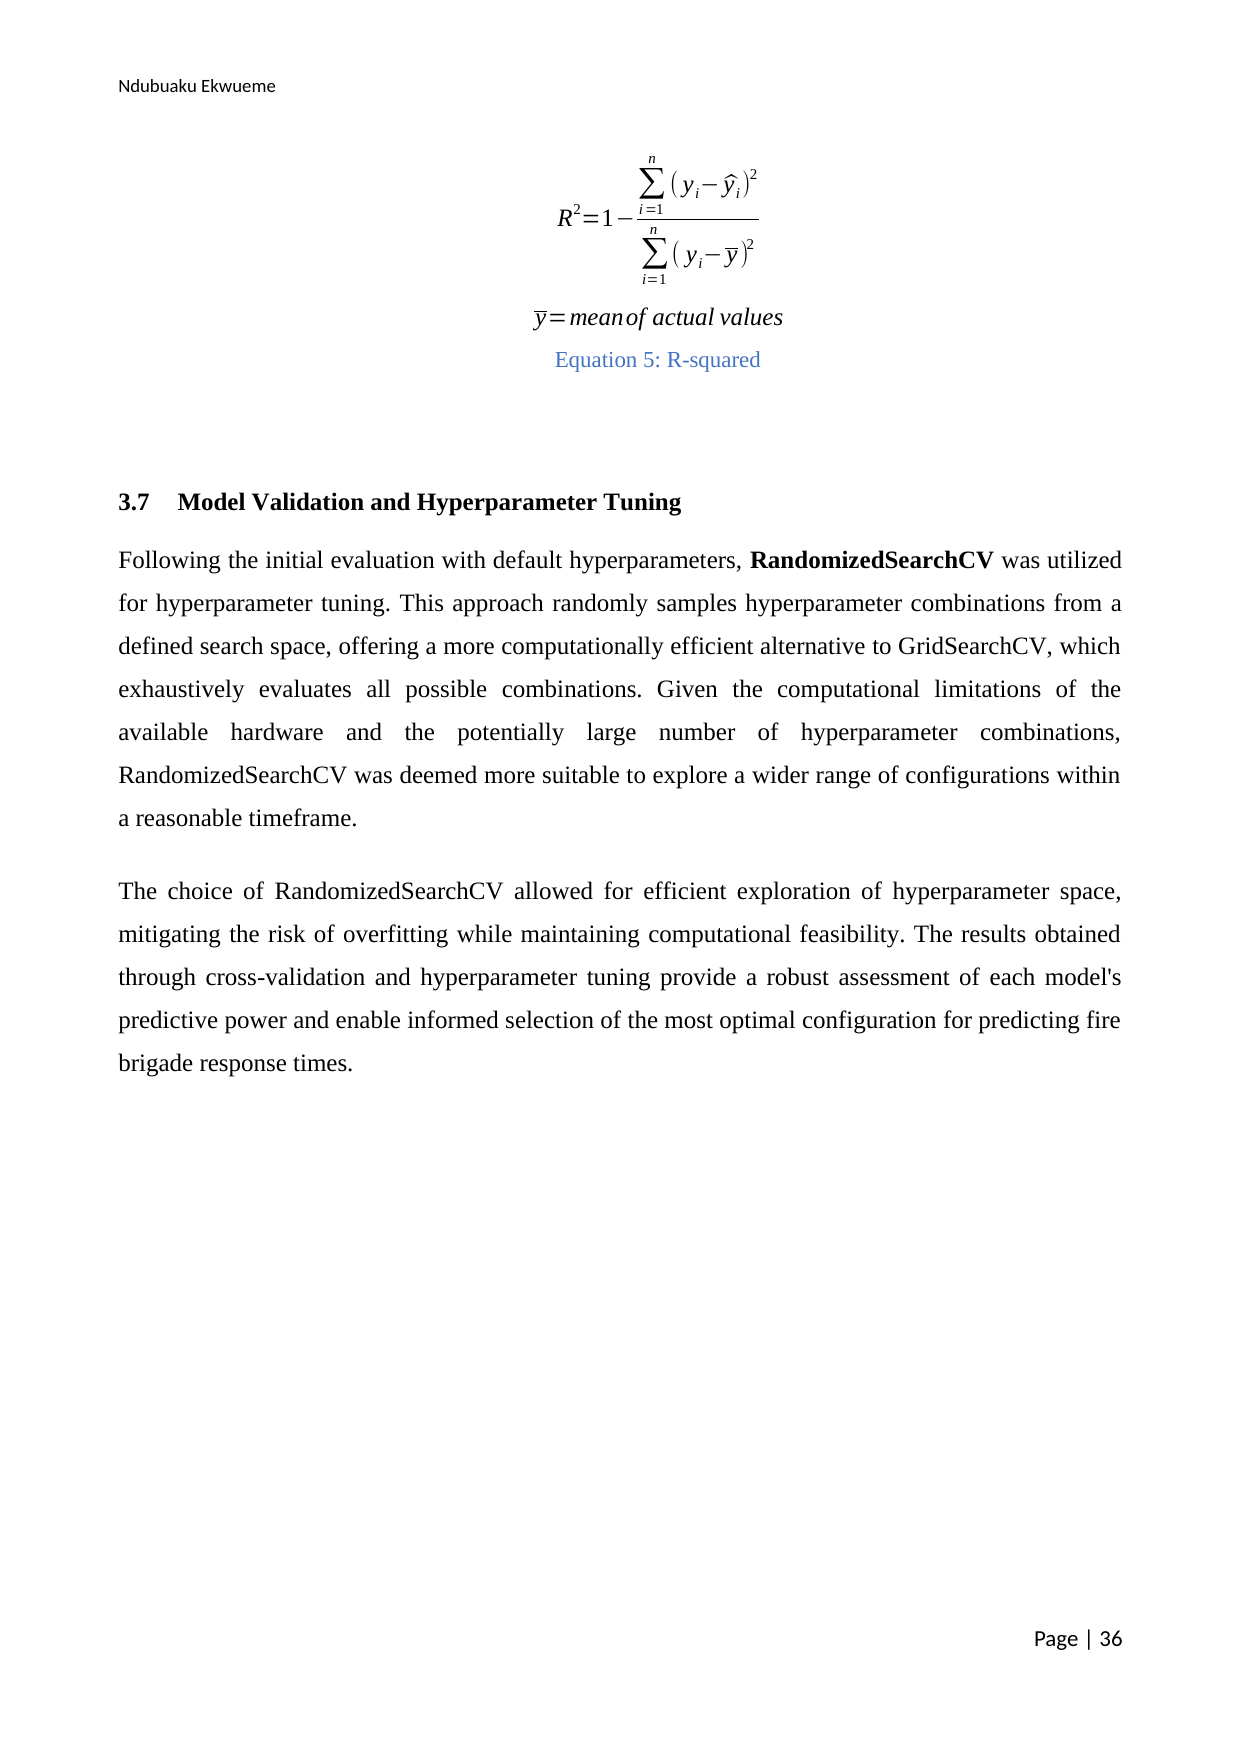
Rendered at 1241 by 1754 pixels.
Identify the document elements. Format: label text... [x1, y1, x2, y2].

text Following the initial evaluation with default hyperparameters, RandomizedSearchCV was utilized for hyperparameter tuning. This approach randomly samples hyperparameter combinations from a defined search space, offering a more computationally efficient alternative to GridSearchCV, which exhaustively evaluates all possible combinations. Given the computational limitations of the available hardware and the potentially large number of hyperparameter combinations, RandomizedSearchCV was deemed more suitable to explore a wider range of configurations within a reasonable timeframe. [118, 545, 1122, 832]
text Equation 5: R-squared [193, 346, 1122, 372]
subtitle Model Validation and Hyperparameter Tuning [118, 487, 1122, 516]
text The choice of RandomizedSearchCV allowed for efficient exploration of hyperparameter space, mitigating the risk of overfitting while maintaining computational feasibility. The results obtained through cross-validation and hyperparameter tuning provide a robust assessment of each model's predictive power and enable informed selection of the most optimal configuration for predicting fire brigade response times. [118, 876, 1122, 1077]
